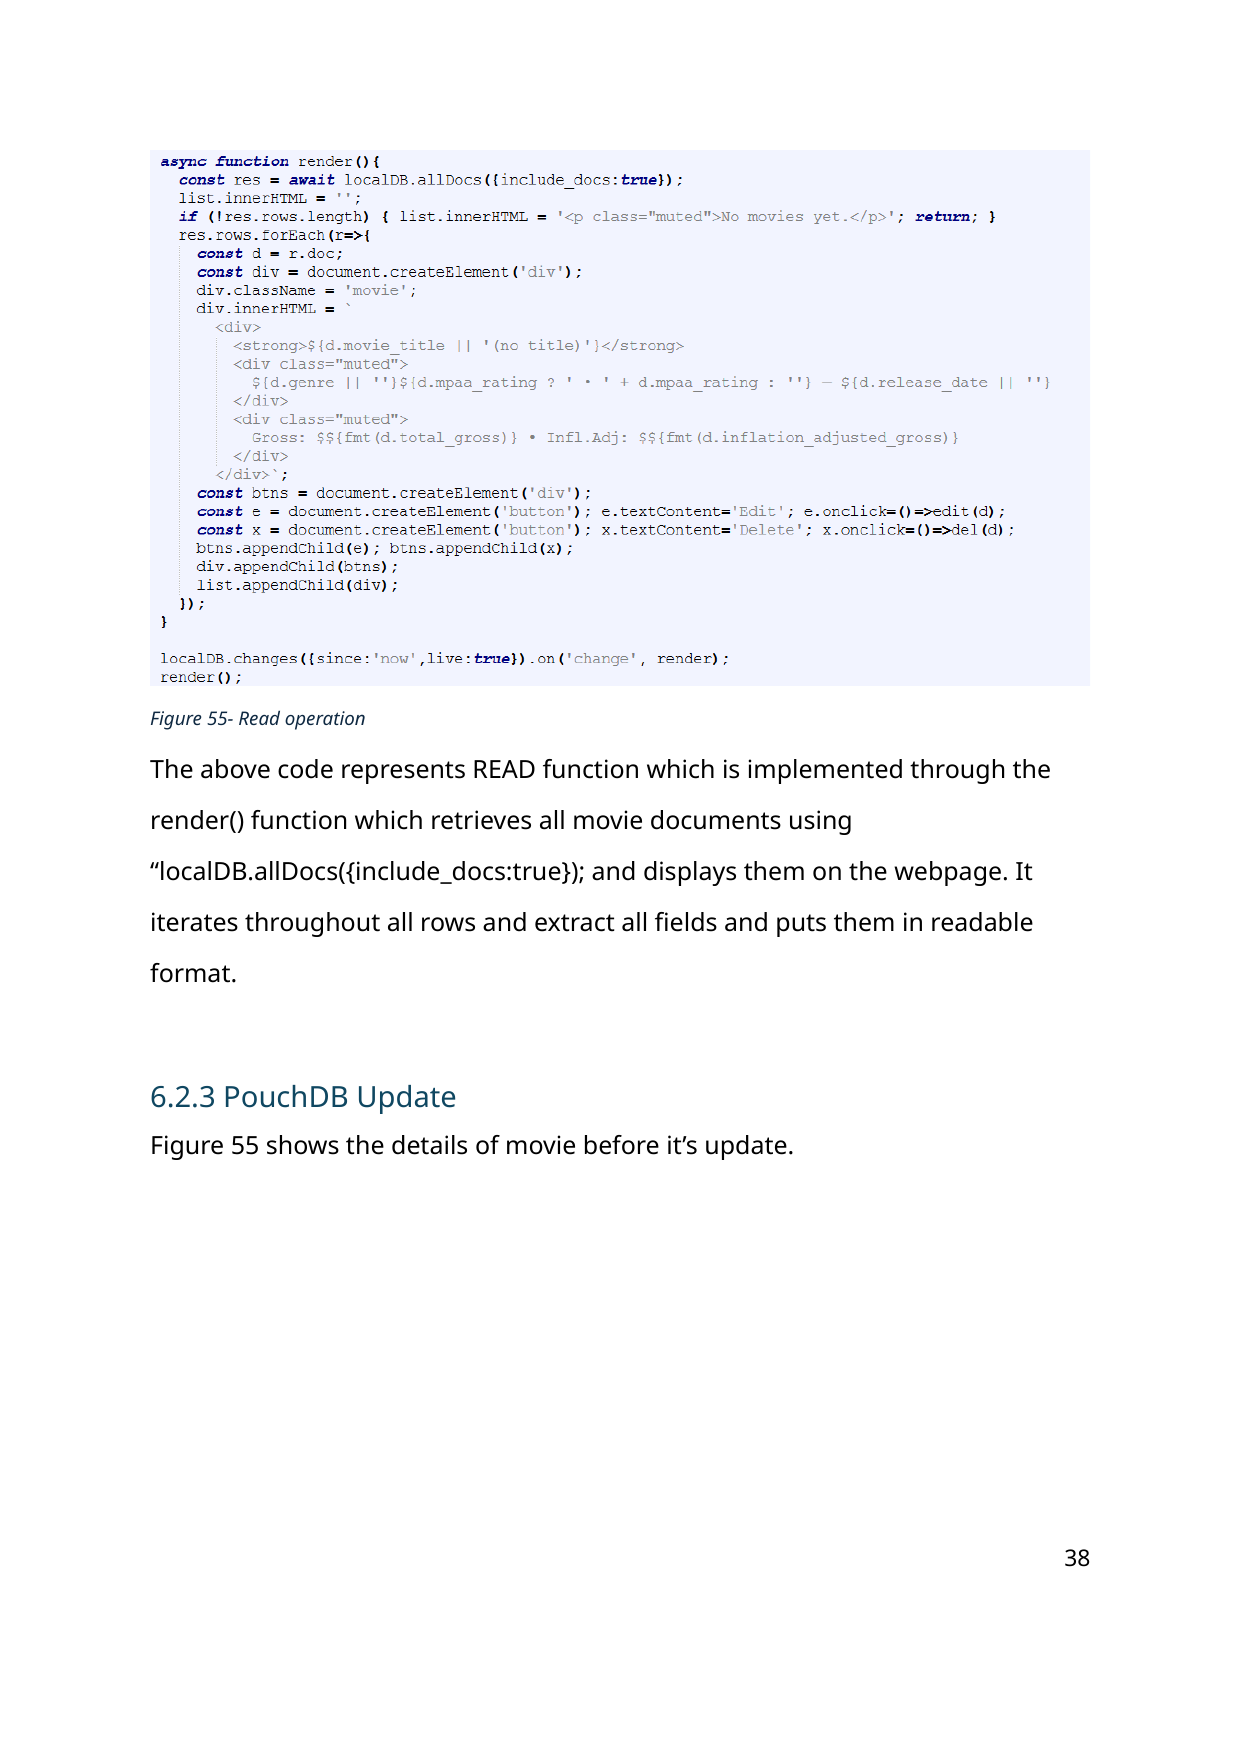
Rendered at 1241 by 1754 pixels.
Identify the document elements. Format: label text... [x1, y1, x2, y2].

picture [150, 150, 1091, 686]
text Figure 55 shows the details of movie before it’s update. [150, 1128, 1090, 1162]
subtitle 6.2.3 PouchDB Update [150, 1077, 1090, 1116]
text The above code represents READ function which is implemented through the render() function which retrieves all movie documents using “localDB.allDocs({include_docs:true}); and displays them on the webpage. It iterates throughout all rows and extract all fields and puts them in readable format. [150, 751, 1090, 989]
